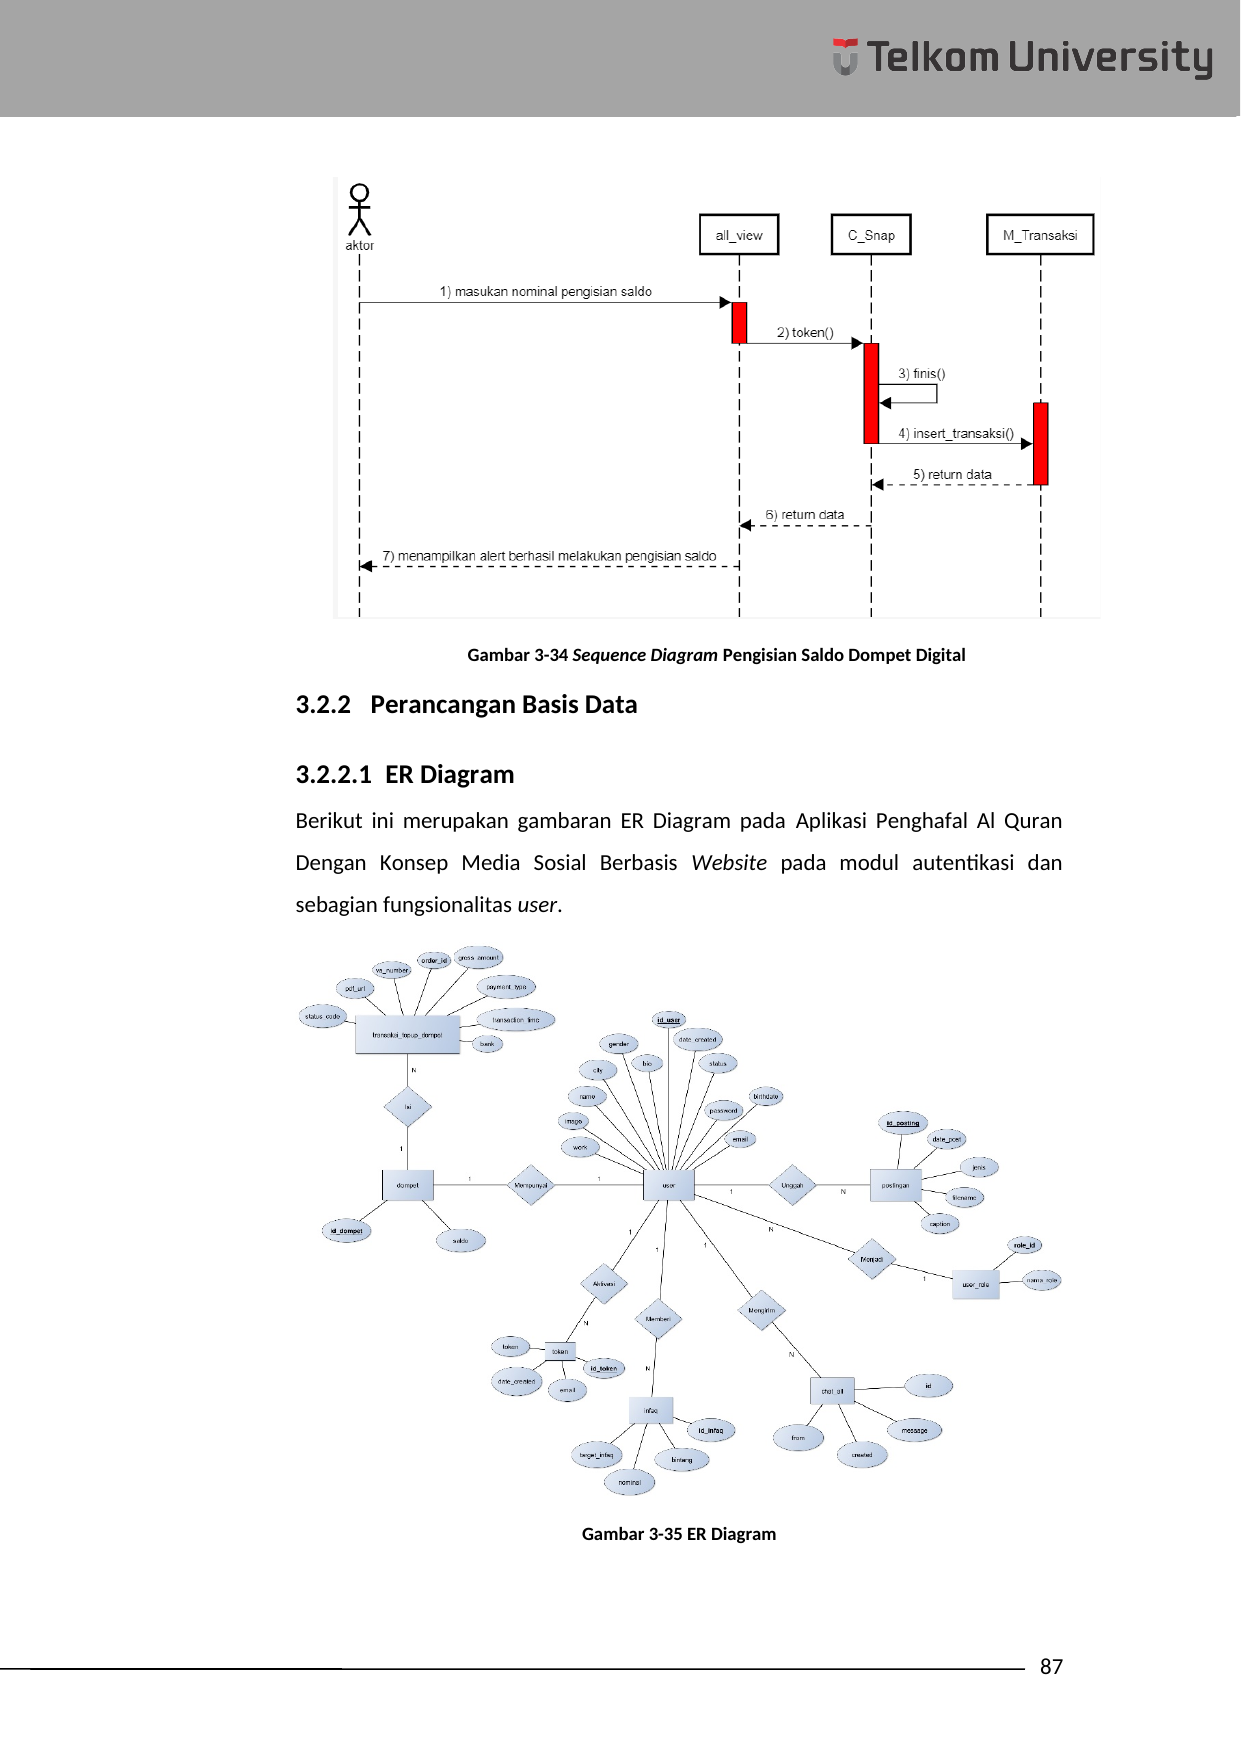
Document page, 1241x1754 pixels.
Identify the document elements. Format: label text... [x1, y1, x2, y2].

subtitle Perancangan Basis Data [295, 687, 1063, 720]
subtitle ER Diagram [295, 757, 1063, 790]
picture [295, 942, 1064, 1498]
text Berikut ini merupakan gambaran ER Diagram pada Aplikasi Penghafal Al Quran Dengan Konsep Media Sosial Berbasis Website pada modul autentikasi dan sebagian fungsionalitas user. [295, 807, 1063, 918]
picture [332, 177, 1101, 619]
picture [833, 38, 1213, 80]
